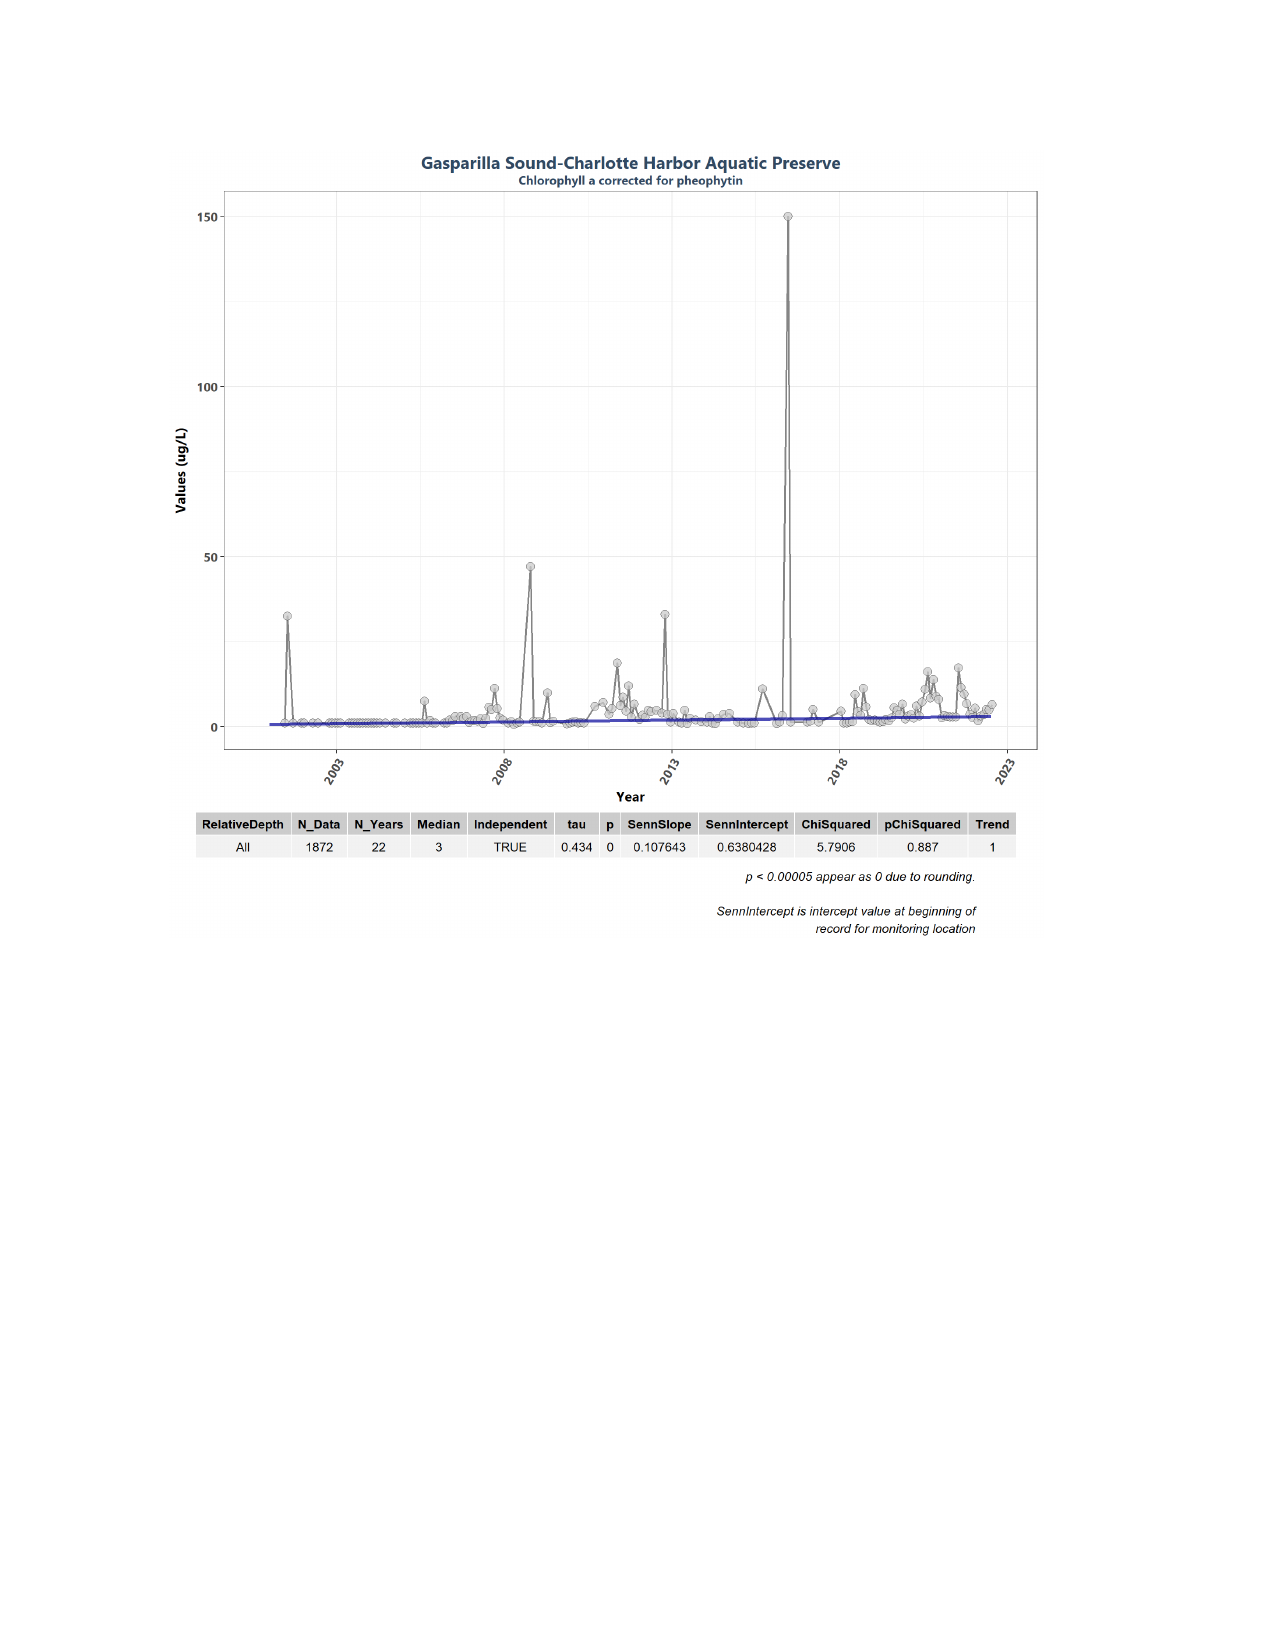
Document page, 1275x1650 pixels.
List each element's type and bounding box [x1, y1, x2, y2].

picture [168, 150, 1044, 938]
